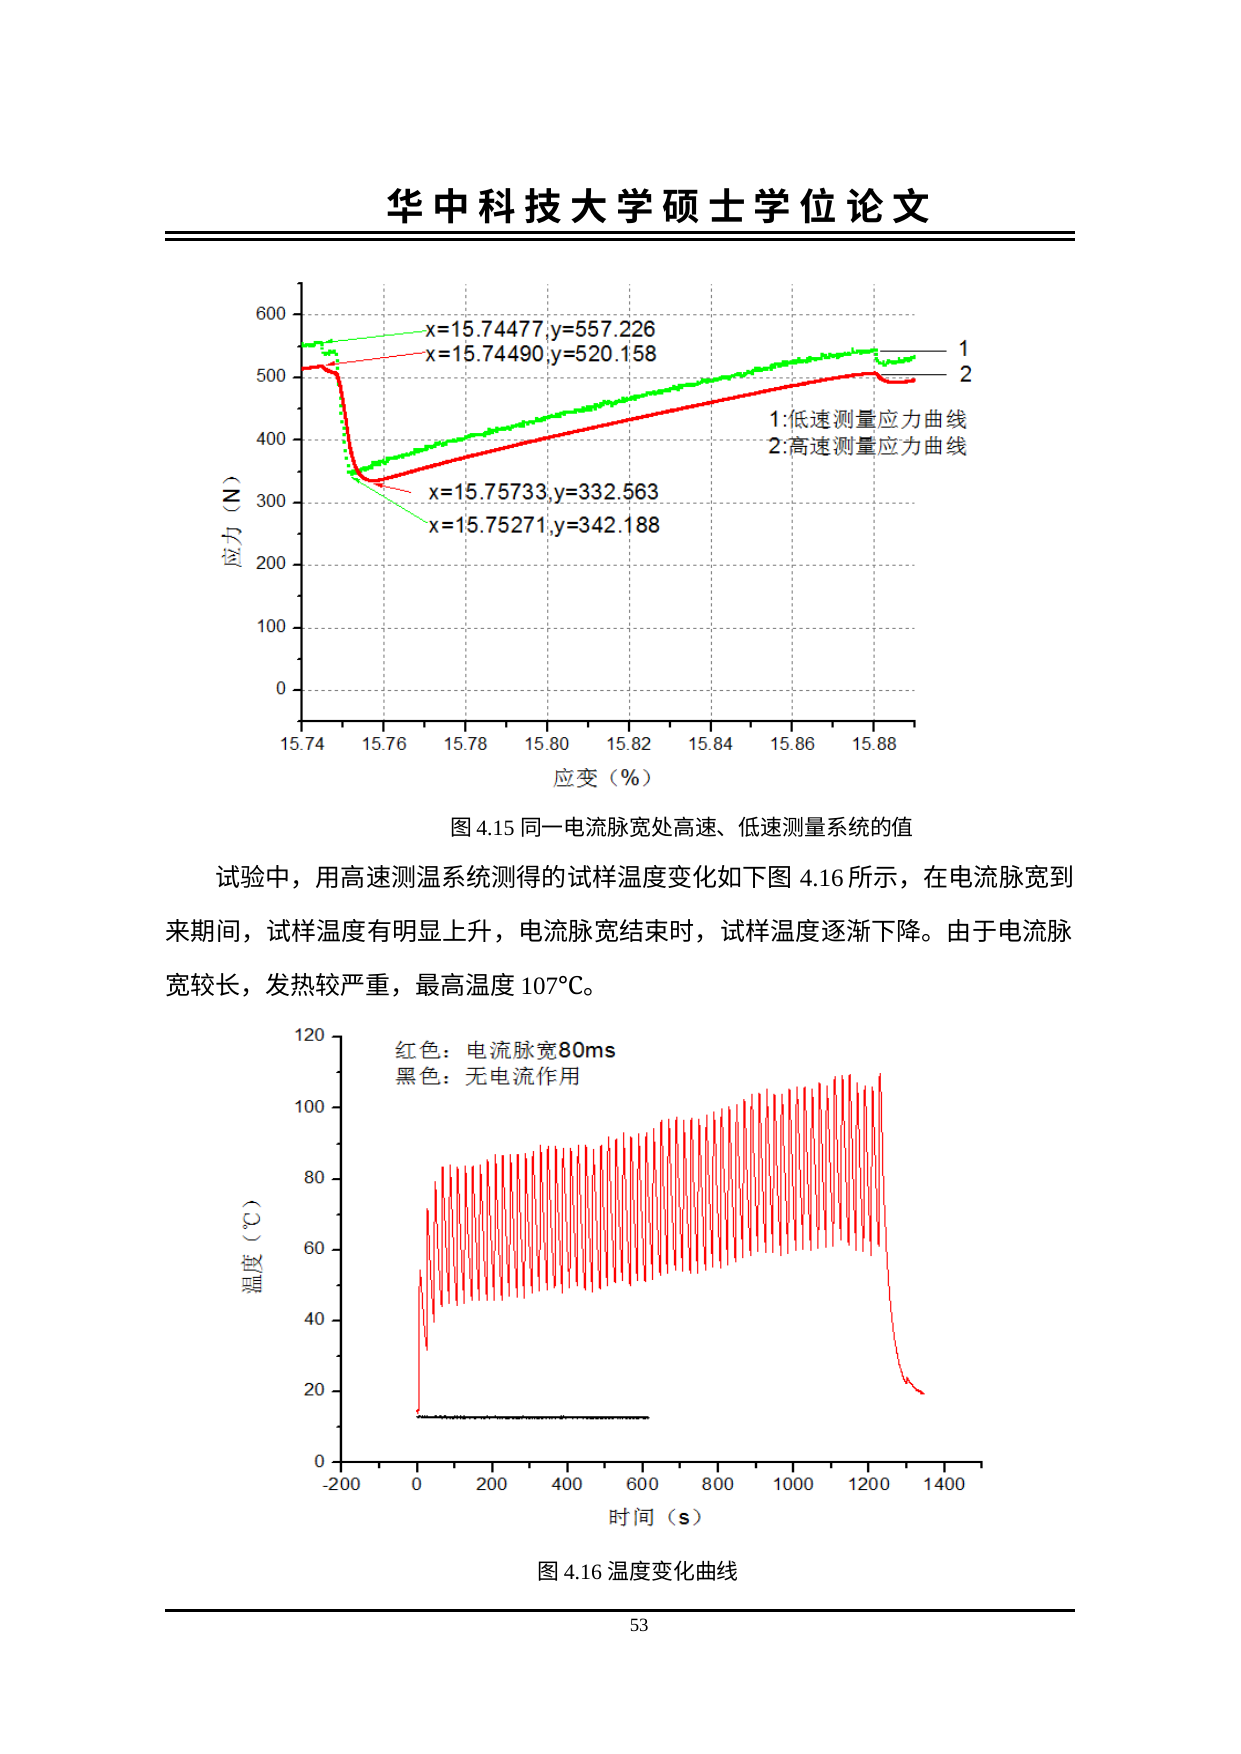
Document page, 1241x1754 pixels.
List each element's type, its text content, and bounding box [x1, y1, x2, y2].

text 图4.15 同一电流脉宽处高速、低速测量系统的值 [165, 809, 1075, 841]
picture [202, 265, 1013, 796]
text 图4.16 温度变化曲线 [165, 1554, 1075, 1585]
picture [215, 1020, 1022, 1540]
text 试验中，用高速测温系统测得的试样温度变化如下图4.16所示，在电流脉宽到来期间，试样温度有明显上升，电流脉宽结束时，试样温度逐渐下降。由于电流脉宽较长，发热较严重，最高温度107℃。 [165, 857, 1075, 1002]
